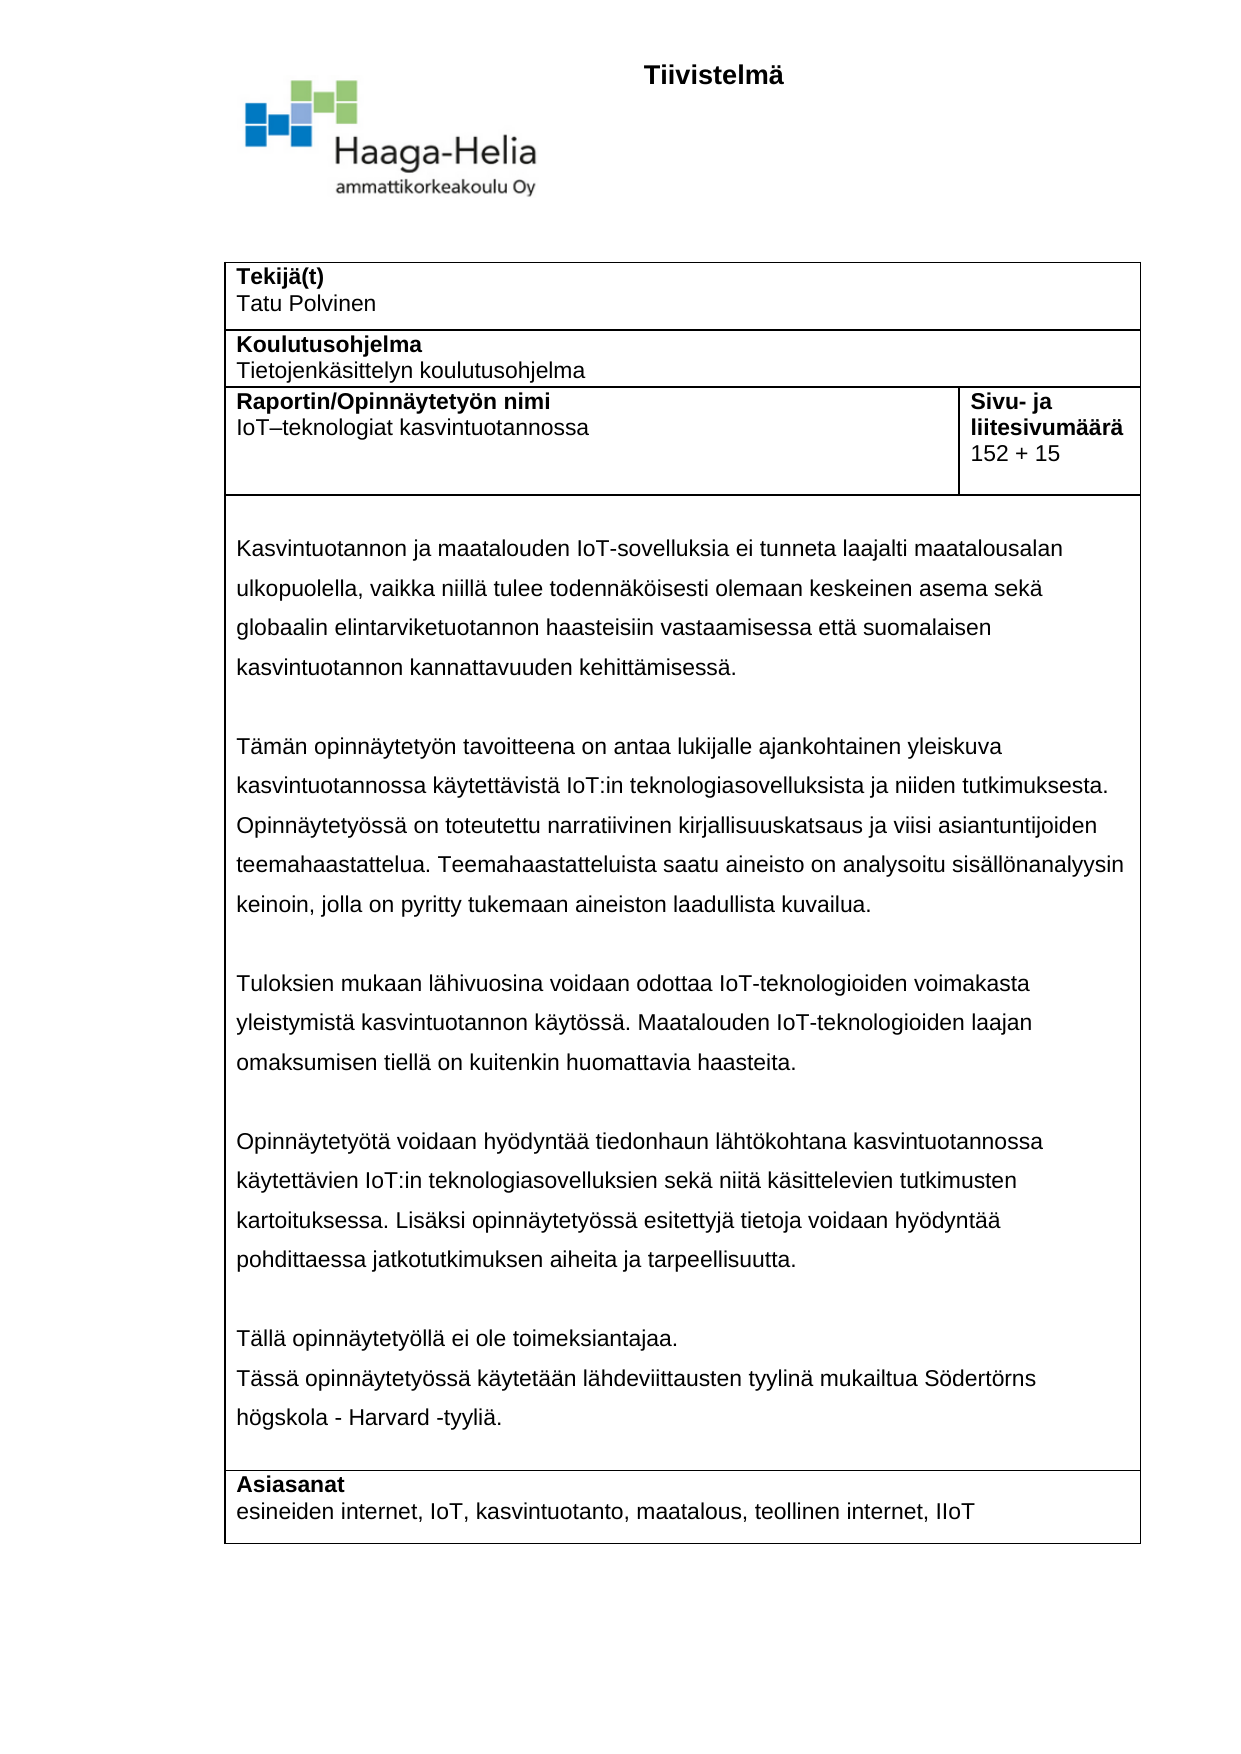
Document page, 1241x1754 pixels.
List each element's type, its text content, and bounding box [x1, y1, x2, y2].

table_cell Asiasanat esineiden internet, IoT, kasvintuotanto, maatalous, teollinen internet, IIoT [226, 1471, 1140, 1543]
table_cell Sivu- ja liitesivumäärä 152 + 15 [960, 388, 1140, 494]
table_cell Koulutusohjelma Tietojenkäsittelyn koulutusohjelma [226, 331, 1140, 386]
table_header Tekijä(t) Tatu Polvinen [226, 263, 1140, 329]
table_cell Kasvintuotannon ja maatalouden IoT-sovelluksia ei tunneta laajalti maatalousalan ulkopuolella, vaikka niillä tulee todennäköisesti olemaan keskeinen asema sekä globaalin elintarviketuotannon haasteisiin vastaamisessa että suomalaisen kasvintuotannon kannattavuuden kehittämisessä. Tämän opinnäytetyön tavoitteena on antaa lukijalle ajankohtainen yleiskuva kasvintuotannossa käytettävistä IoT:in teknologiasovelluksista ja niiden tutkimuksesta. Opinnäytetyössä on toteutettu narratiivinen kirjallisuuskatsaus ja viisi asiantuntijoiden teemahaastattelua. Teemahaastatteluista saatu aineisto on analysoitu sisällönanalyysin keinoin, jolla on pyritty tukemaan aineiston laadullista kuvailua. Tuloksien mukaan lähivuosina voidaan odottaa IoT-teknologioiden voimakasta yleistymistä kasvintuotannon käytössä. Maatalouden IoT-teknologioiden laajan omaksumisen tiellä on kuitenkin huomattavia haasteita. Opinnäytetyötä voidaan hyödyntää tiedonhaun lähtökohtana kasvintuotannossa käytettävien IoT:in teknologiasovelluksien sekä niitä käsittelevien tutkimusten kartoituksessa. Lisäksi opinnäytetyössä esitettyjä tietoja voidaan hyödyntää pohdittaessa jatkotutkimuksen aiheita ja tarpeellisuutta. Tällä opinnäytetyöllä ei ole toimeksiantajaa. Tässä opinnäytetyössä käytetään lähdeviittausten tyylinä mukailtua Södertörns högskola - Harvard -tyyliä. [226, 496, 1140, 1470]
table_cell Raportin/Opinnäytetyön nimi IoT–teknologiat kasvintuotannossa [226, 388, 958, 494]
picture [233, 75, 539, 198]
